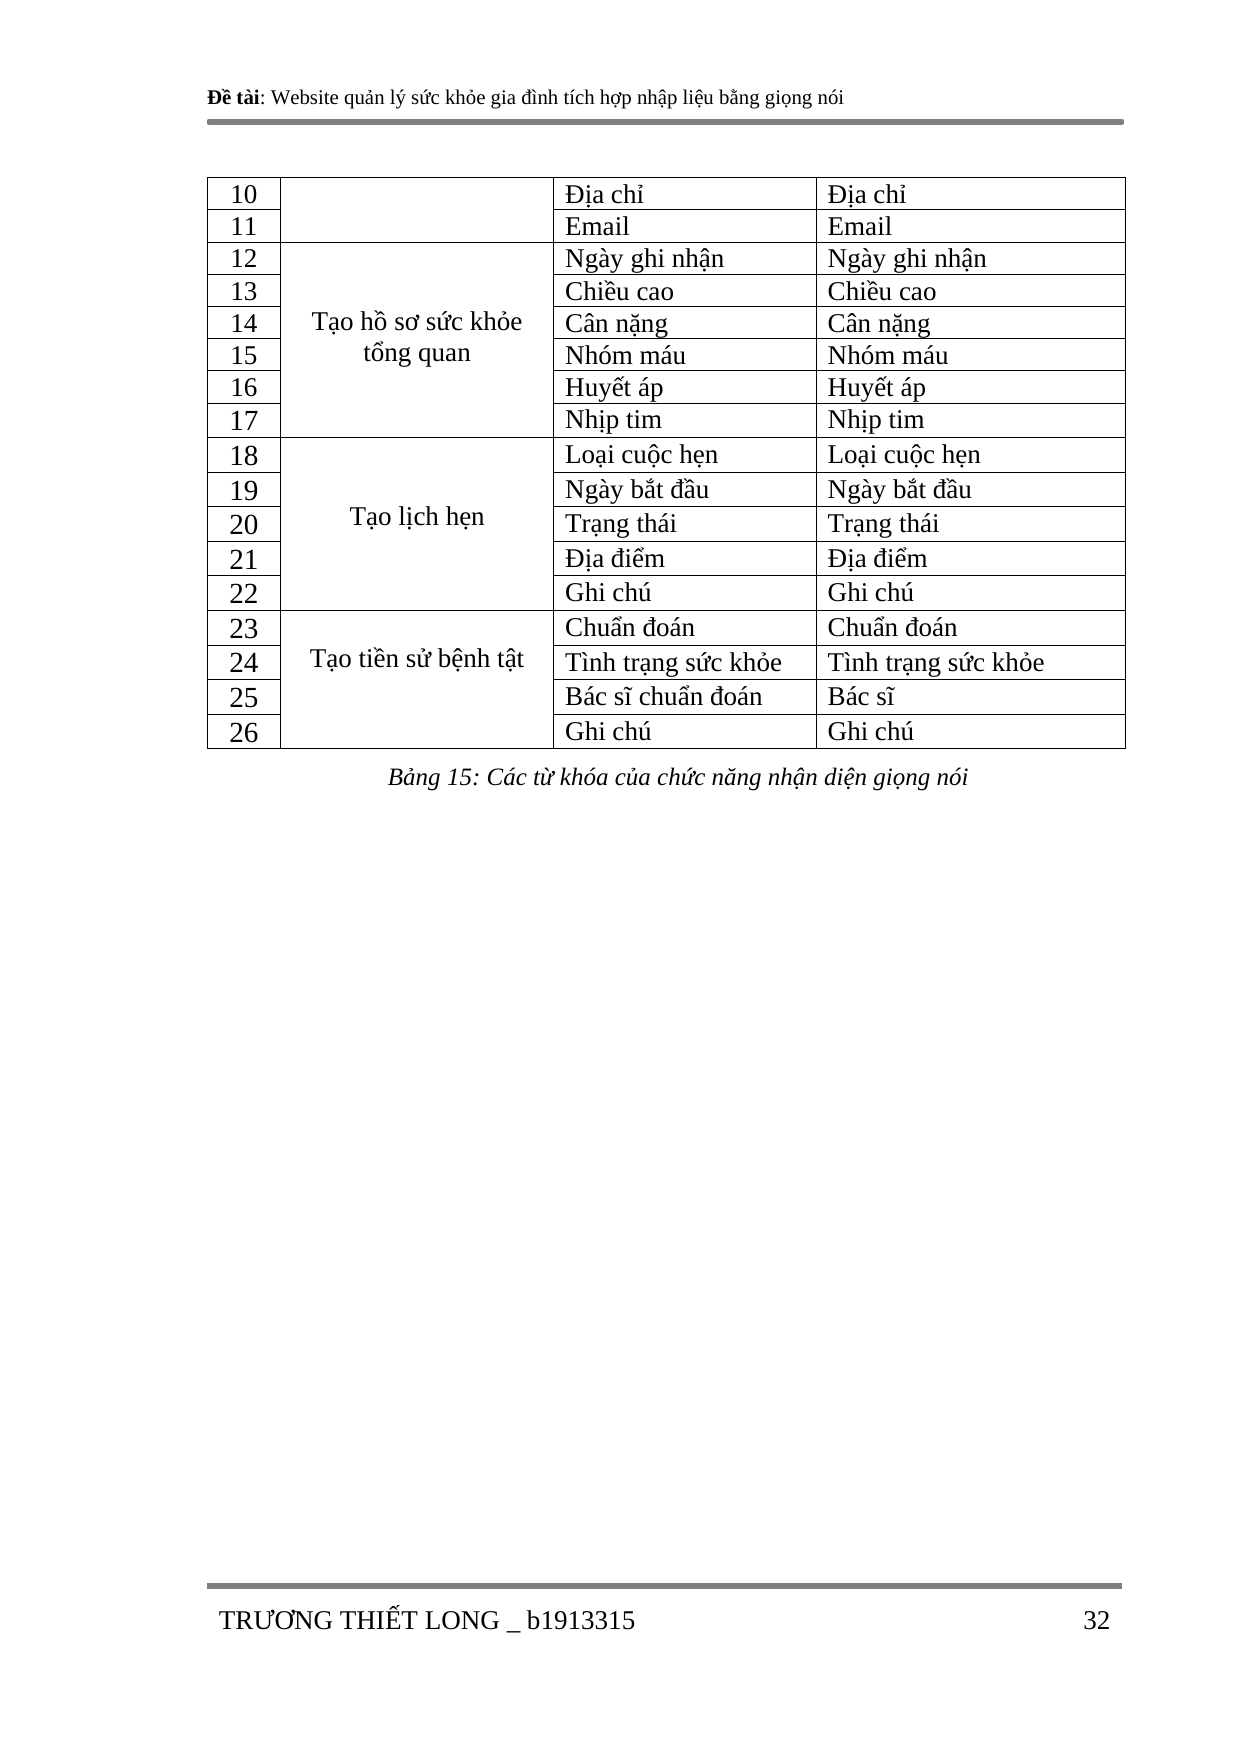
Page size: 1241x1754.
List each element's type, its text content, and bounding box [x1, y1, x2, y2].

table_cell Ngày bắt đầu [554, 473, 816, 506]
table_cell Trạng thái [554, 507, 816, 541]
table_cell Nhóm máu [554, 339, 816, 370]
table_cell Ngày bắt đầu [817, 473, 1125, 506]
table_cell Bác sĩ chuẩn đoán [554, 680, 816, 714]
table_cell 24 [208, 646, 280, 679]
table_cell Loại cuộc hẹn [817, 438, 1125, 472]
table_cell Tạo lịch hẹn [281, 438, 553, 610]
table_cell 11 [208, 210, 280, 242]
table_cell Ghi chú [554, 576, 816, 610]
table_cell 20 [208, 507, 280, 541]
table_cell Ngày ghi nhận [554, 243, 816, 274]
table_cell 17 [208, 404, 280, 437]
table_cell Chiều cao [554, 275, 816, 306]
table_cell 26 [208, 715, 280, 748]
table_cell 25 [208, 680, 280, 714]
table_cell 23 [208, 611, 280, 644]
table_cell 15 [208, 339, 280, 370]
table_cell Địa điểm [554, 542, 816, 575]
table_cell Ghi chú [817, 576, 1125, 610]
table_cell Địa điểm [817, 542, 1125, 575]
table_cell Nhịp tim [817, 404, 1125, 437]
table_cell Ghi chú [554, 715, 816, 748]
table_cell Tạo hồ sơ sức khỏe tổng quan [281, 243, 553, 437]
text Bảng 15: Các từ khóa của chức năng nhận diện giọng nói [207, 762, 1122, 791]
table_cell Huyết áp [817, 371, 1125, 402]
table_cell 16 [208, 371, 280, 402]
table_cell Tình trạng sức khỏe [817, 646, 1125, 679]
table_cell Nhóm máu [817, 339, 1125, 370]
table_cell Cân nặng [817, 307, 1125, 338]
table_cell 19 [208, 473, 280, 506]
table_cell Chiều cao [817, 275, 1125, 306]
table_cell Bác sĩ [817, 680, 1125, 714]
table_cell Email [554, 210, 816, 242]
table_cell 10 [208, 178, 280, 209]
table_cell 22 [208, 576, 280, 610]
table_cell Tình trạng sức khỏe [554, 646, 816, 679]
table_cell Trạng thái [817, 507, 1125, 541]
table_cell Chuẩn đoán [554, 611, 816, 644]
table_cell Tạo tiền sử bệnh tật [281, 611, 553, 748]
table_cell 13 [208, 275, 280, 306]
table_cell Cân nặng [554, 307, 816, 338]
table_cell 12 [208, 243, 280, 274]
table_cell Huyết áp [554, 371, 816, 402]
table_cell Email [817, 210, 1125, 242]
table_cell Địa chỉ [554, 178, 816, 209]
table_cell Chuẩn đoán [817, 611, 1125, 644]
table_cell Ngày ghi nhận [817, 243, 1125, 274]
table_cell Địa chỉ [817, 178, 1125, 209]
table_cell Ghi chú [817, 715, 1125, 748]
table_cell Nhịp tim [554, 404, 816, 437]
table_cell Loại cuộc hẹn [554, 438, 816, 472]
table_cell 21 [208, 542, 280, 575]
table_cell 18 [208, 438, 280, 472]
table_cell 14 [208, 307, 280, 338]
